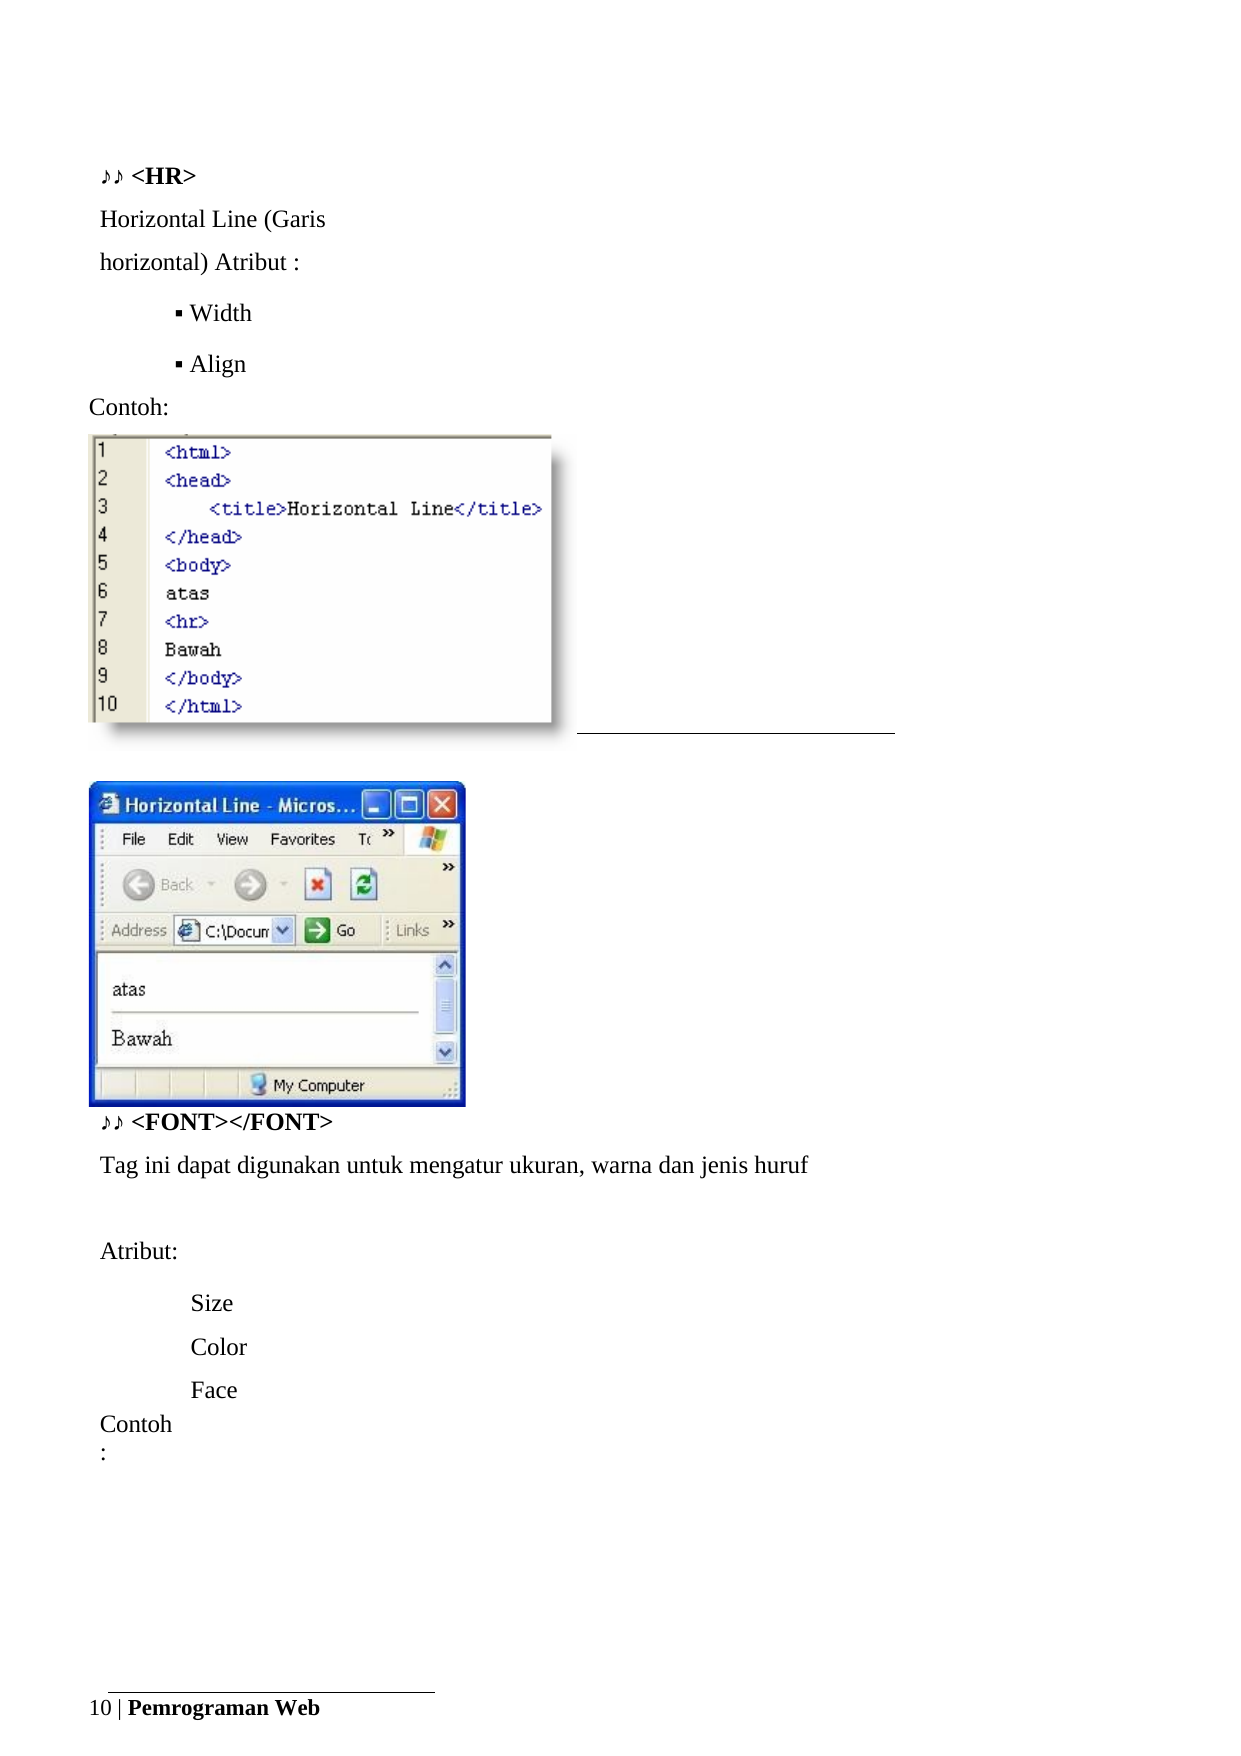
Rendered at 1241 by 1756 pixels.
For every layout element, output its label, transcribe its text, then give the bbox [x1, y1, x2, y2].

text Atribut: [99, 1236, 179, 1265]
text Tag ini dapat digunakan untuk mengatur ukuran, warna dan jenis huruf [99, 1150, 1165, 1178]
text Horizontal Line (Garis horizontal) Atribut : [99, 204, 439, 276]
text 10 | Pemrograman Web [89, 1694, 1165, 1720]
picture [88, 434, 577, 751]
text Size Color Face [190, 1288, 249, 1403]
text Contoh: [99, 1409, 179, 1466]
text Contoh: [89, 392, 1165, 420]
list Align [174, 349, 1165, 377]
subtitle ♪♪ <HR> [99, 161, 1165, 190]
list Width [174, 298, 1165, 327]
picture [88, 781, 466, 1107]
